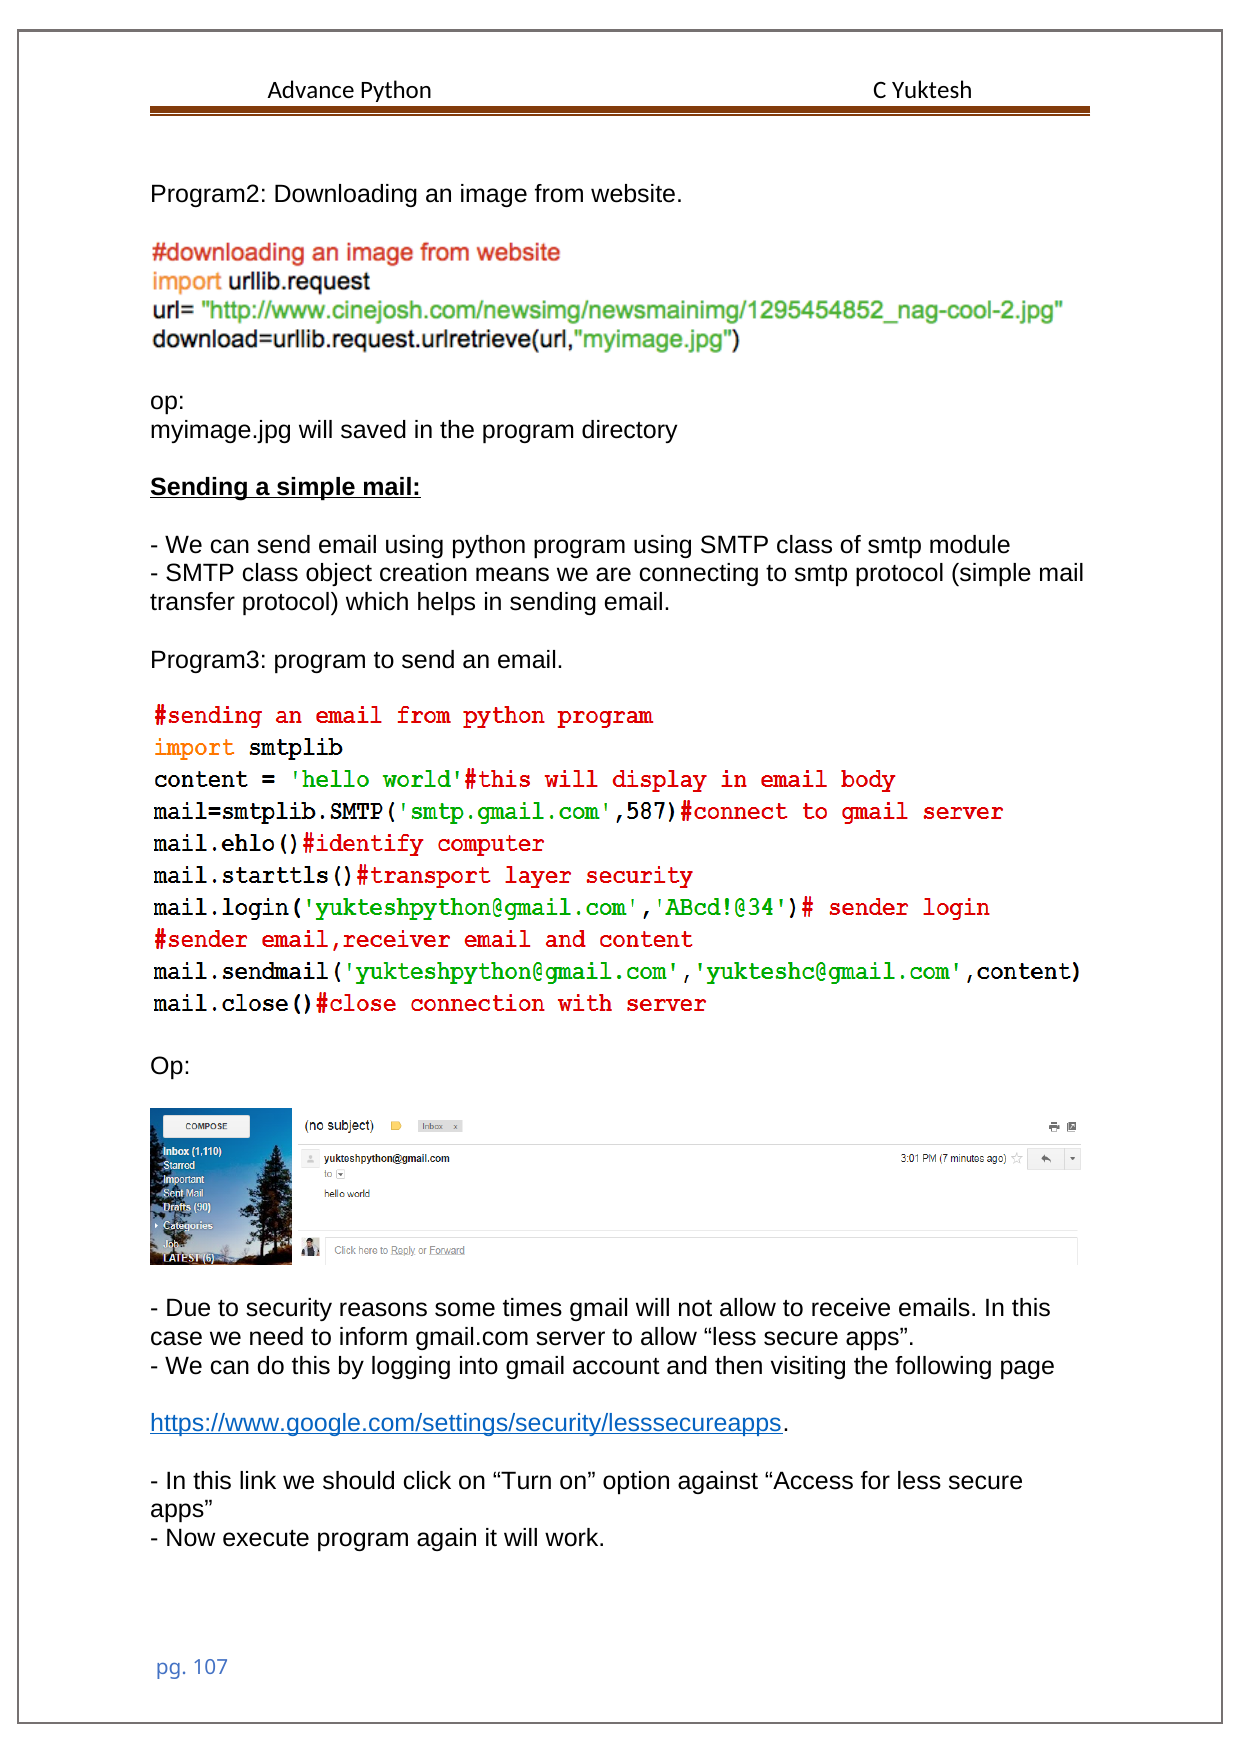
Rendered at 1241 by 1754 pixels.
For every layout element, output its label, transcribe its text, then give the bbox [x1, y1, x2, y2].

text https://www.google.com/settings/security/lesssecureapps. [150, 1408, 1090, 1437]
text myimage.jpg will saved in the program directory [150, 415, 1090, 443]
text - SMTP class object creation means we are connecting to smtp protocol (simple mail transfer protocol) which helps in sending email. [150, 558, 1090, 616]
text - In this link we should click on “Turn on” option against “Access for less secure apps” [150, 1466, 1090, 1523]
text Program2: Downloading an image from website. [150, 179, 1090, 207]
text op: [150, 386, 1090, 415]
text Op: [150, 1051, 1090, 1079]
text Sending a simple mail: [150, 472, 1090, 501]
picture [150, 702, 1088, 1022]
text - Now execute program again it will work. [150, 1523, 1090, 1552]
picture [150, 1108, 1090, 1265]
picture [150, 236, 1090, 386]
text - We can do this by logging into gmail account and then visiting the following page [150, 1351, 1090, 1379]
text Program3: program to send an email. [150, 645, 1090, 673]
text - We can send email using python program using SMTP class of smtp module [150, 530, 1090, 558]
text - Due to security reasons some times gmail will not allow to receive emails. In this case we need to inform gmail.com server to allow “less secure apps”. [150, 1293, 1090, 1351]
